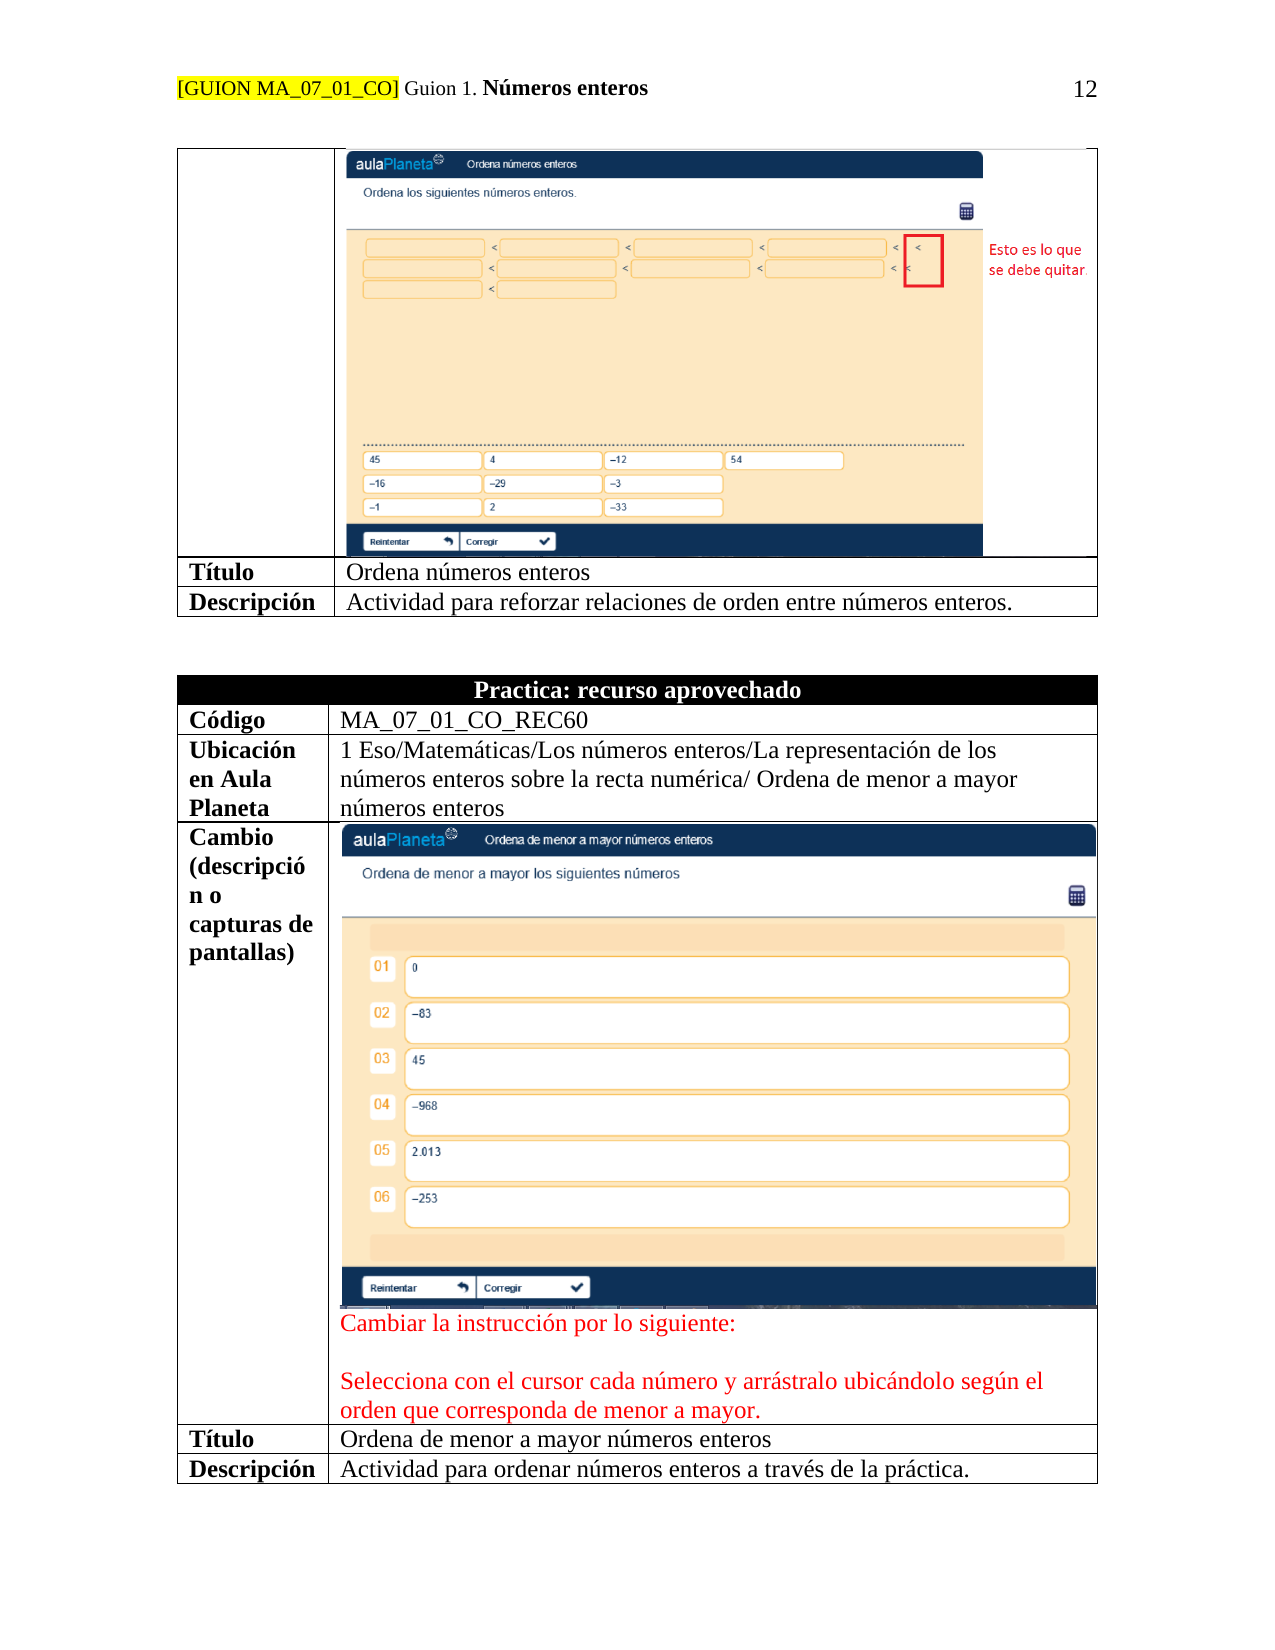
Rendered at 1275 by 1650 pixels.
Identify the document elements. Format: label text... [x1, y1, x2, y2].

table_header Practica: recurso aprovechado [178, 676, 1097, 704]
table_cell Ordena números enteros [335, 558, 1097, 586]
table_cell Cambio (descripción o capturas de pantallas) [178, 823, 328, 1423]
table_cell Actividad para ordenar números enteros a través de la práctica. [329, 1454, 1097, 1483]
table_cell MA_07_01_CO_REC60 [329, 705, 1097, 734]
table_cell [178, 149, 334, 556]
table_cell Título [178, 558, 334, 586]
table_cell Actividad para reforzar relaciones de orden entre números enteros. [335, 587, 1097, 616]
table_cell Título [178, 1425, 328, 1453]
table_cell Descripción [178, 1454, 328, 1483]
table_cell 1 Eso/Matemáticas/Los números enteros/La representación de los números enteros sobre la recta numérica/ Ordena de menor a mayor números enteros [329, 735, 1097, 821]
picture [339, 822, 1098, 1309]
table_cell Cambiar la instrucción por lo siguiente: Selecciona con el cursor cada número y arrástralo ubicándolo según el orden que corresponda de menor a mayor. [329, 823, 1097, 1423]
table_cell Código [178, 705, 328, 734]
table_cell Descripción [178, 587, 334, 616]
table_cell Ordena de menor a mayor números enteros [329, 1425, 1097, 1453]
picture [345, 148, 1087, 557]
table_cell Ubicación en Aula Planeta [178, 735, 328, 821]
